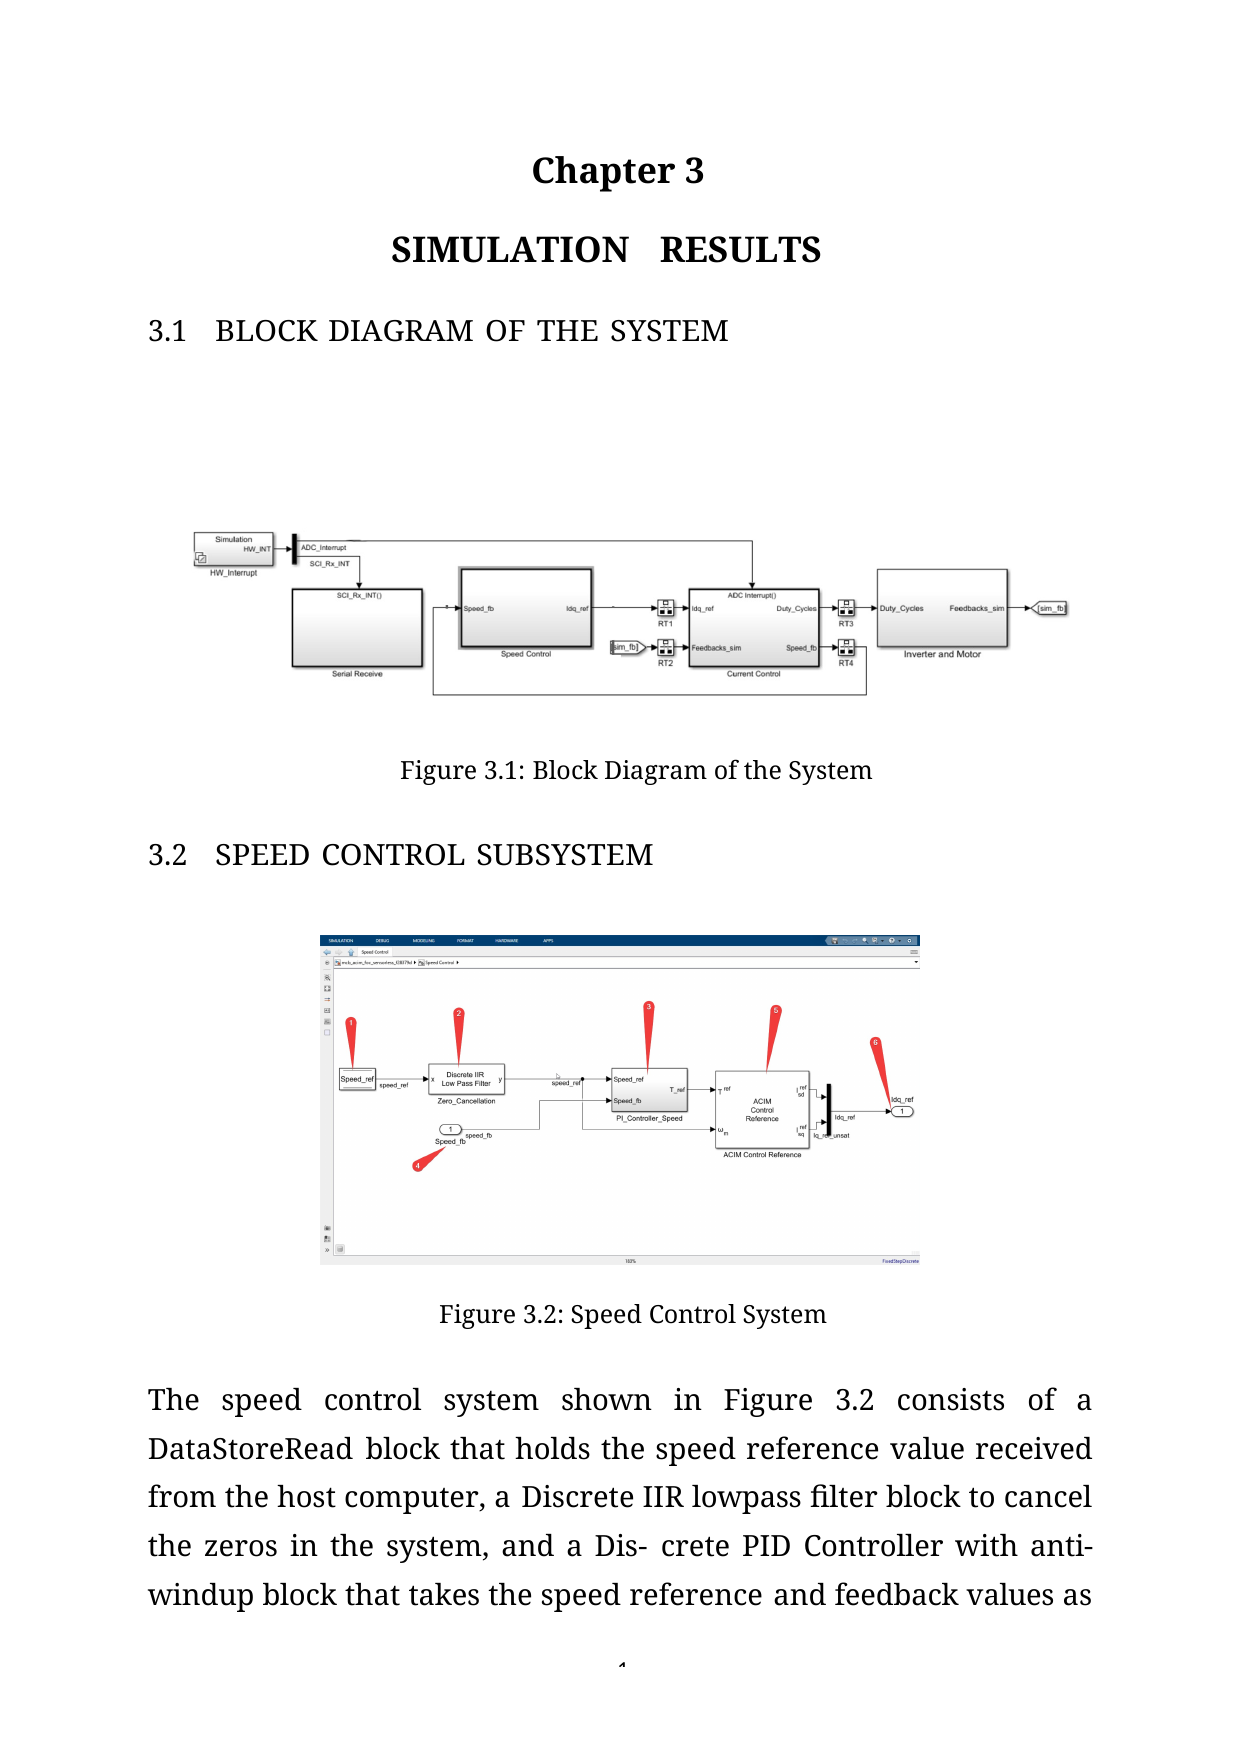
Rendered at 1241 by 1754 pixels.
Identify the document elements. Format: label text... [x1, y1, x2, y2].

text Figure 3.2: Speed Control System [439, 1296, 1105, 1330]
list SPEED CONTROL SUBSYSTEM [148, 834, 1105, 874]
subtitle Chapter 3 SIMULATION RESULTS [391, 145, 938, 273]
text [148, 1379, 1093, 1614]
picture [170, 411, 1072, 722]
list BLOCK DIAGRAM OF THE SYSTEM [148, 310, 1105, 350]
picture [320, 935, 920, 1265]
text Figure 3.1: Block Diagram of the System [400, 753, 1105, 787]
